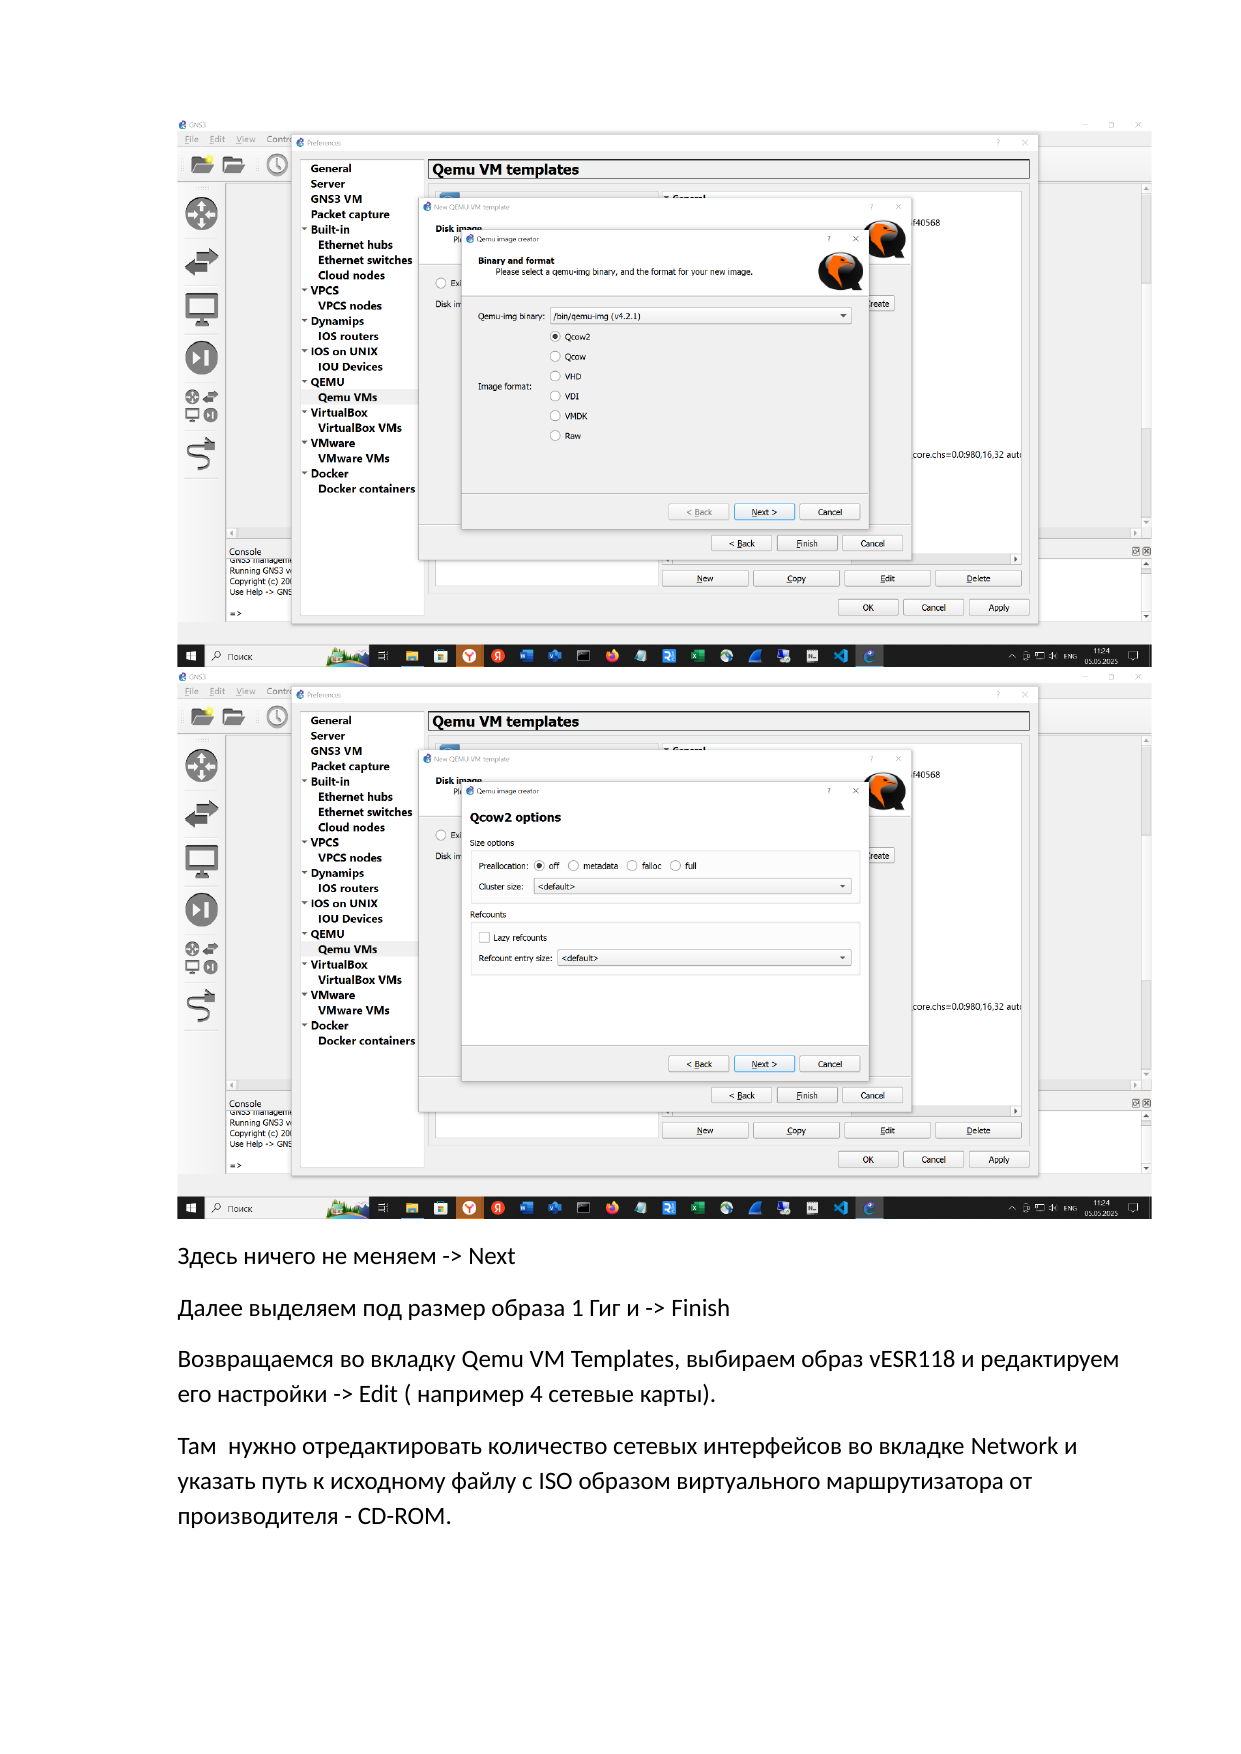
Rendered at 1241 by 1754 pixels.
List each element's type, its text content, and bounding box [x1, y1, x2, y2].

text Там нужно отредактировать количество сетевых интерфейсов во вкладке Network и указать путь к исходному файлу с ISO образом виртуального маршрутизатора от производителя - CD-ROM. [177, 1430, 1152, 1531]
text Здесь ничего не меняем -> Next [177, 1240, 1152, 1271]
text Возвращаемся во вкладку Qemu VM Templates, выбираем образ vESR118 и редактируем его настройки -> Edit ( например 4 сетевые карты). [177, 1343, 1152, 1409]
picture [177, 670, 1152, 1219]
picture [177, 118, 1152, 667]
text Далее выделяем под размер образа 1 Гиг и -> Finish [177, 1292, 1152, 1322]
